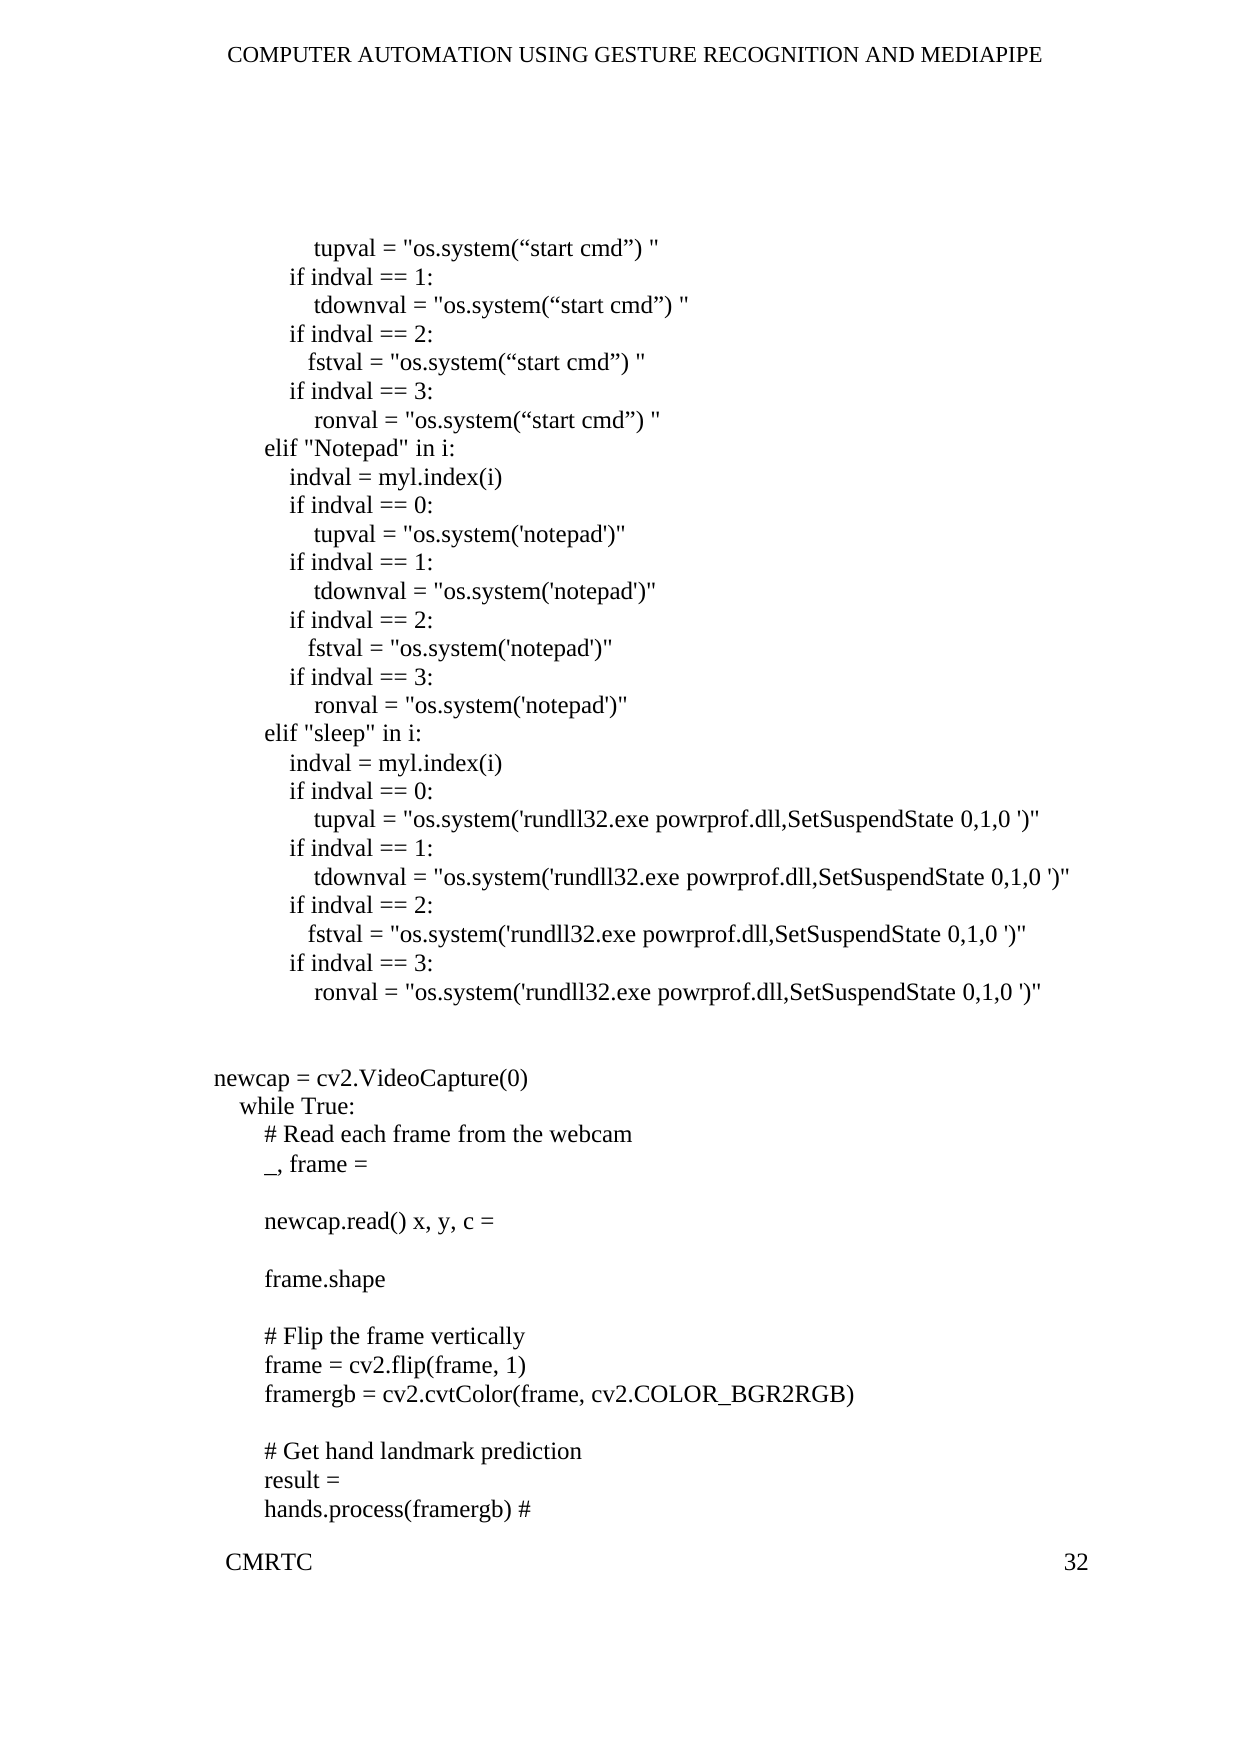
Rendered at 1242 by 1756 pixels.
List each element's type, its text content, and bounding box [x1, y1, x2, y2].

text indval = myl.index(i) if indval == 0: [289, 463, 503, 519]
text tdownval = "os.system('rundll32.exe powrprof.dll,SetSuspendState 0,1,0 ')" if indval == 2: [289, 862, 1081, 919]
text fstval = "os.system(“start cmd”) " if indval == 3: [289, 348, 646, 404]
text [264, 1436, 594, 1522]
text fstval = "os.system('rundll32.exe powrprof.dll,SetSuspendState 0,1,0 ')" if indval == 3: [289, 919, 1037, 977]
text # Flip the frame vertically frame = cv2.flip(frame, 1) [264, 1321, 527, 1379]
text ronval = "os.system(“start cmd”) " elif "Notepad" in i: [264, 405, 660, 462]
text fstval = "os.system('notepad')" if indval == 3: [289, 634, 613, 690]
text ronval = "os.system('rundll32.exe powrprof.dll,SetSuspendState 0,1,0 ')" [314, 977, 1137, 1005]
text _, frame = newcap.read() x, y, c = frame.shape [264, 1149, 516, 1292]
text framergb = cv2.cvtColor(frame, cv2.COLOR_BGR2RGB) [264, 1379, 1137, 1407]
text ronval = "os.system('notepad')" elif "sleep" in i: [264, 691, 628, 747]
text tdownval = "os.system(“start cmd”) " if indval == 2: [289, 291, 689, 347]
text tupval = "os.system(“start cmd”) " if indval == 1: [289, 233, 659, 291]
text newcap = cv2.VideoCapture(0) while True: [213, 1063, 530, 1120]
text tupval = "os.system('notepad')" if indval == 1: [289, 519, 627, 576]
text indval = myl.index(i) if indval == 0: [289, 748, 503, 805]
text tdownval = "os.system('notepad')" if indval == 2: [289, 576, 657, 634]
text # Read each frame from the webcam [264, 1120, 1137, 1148]
text tupval = "os.system('rundll32.exe powrprof.dll,SetSuspendState 0,1,0 ')" if indval == 1: [289, 805, 1041, 862]
